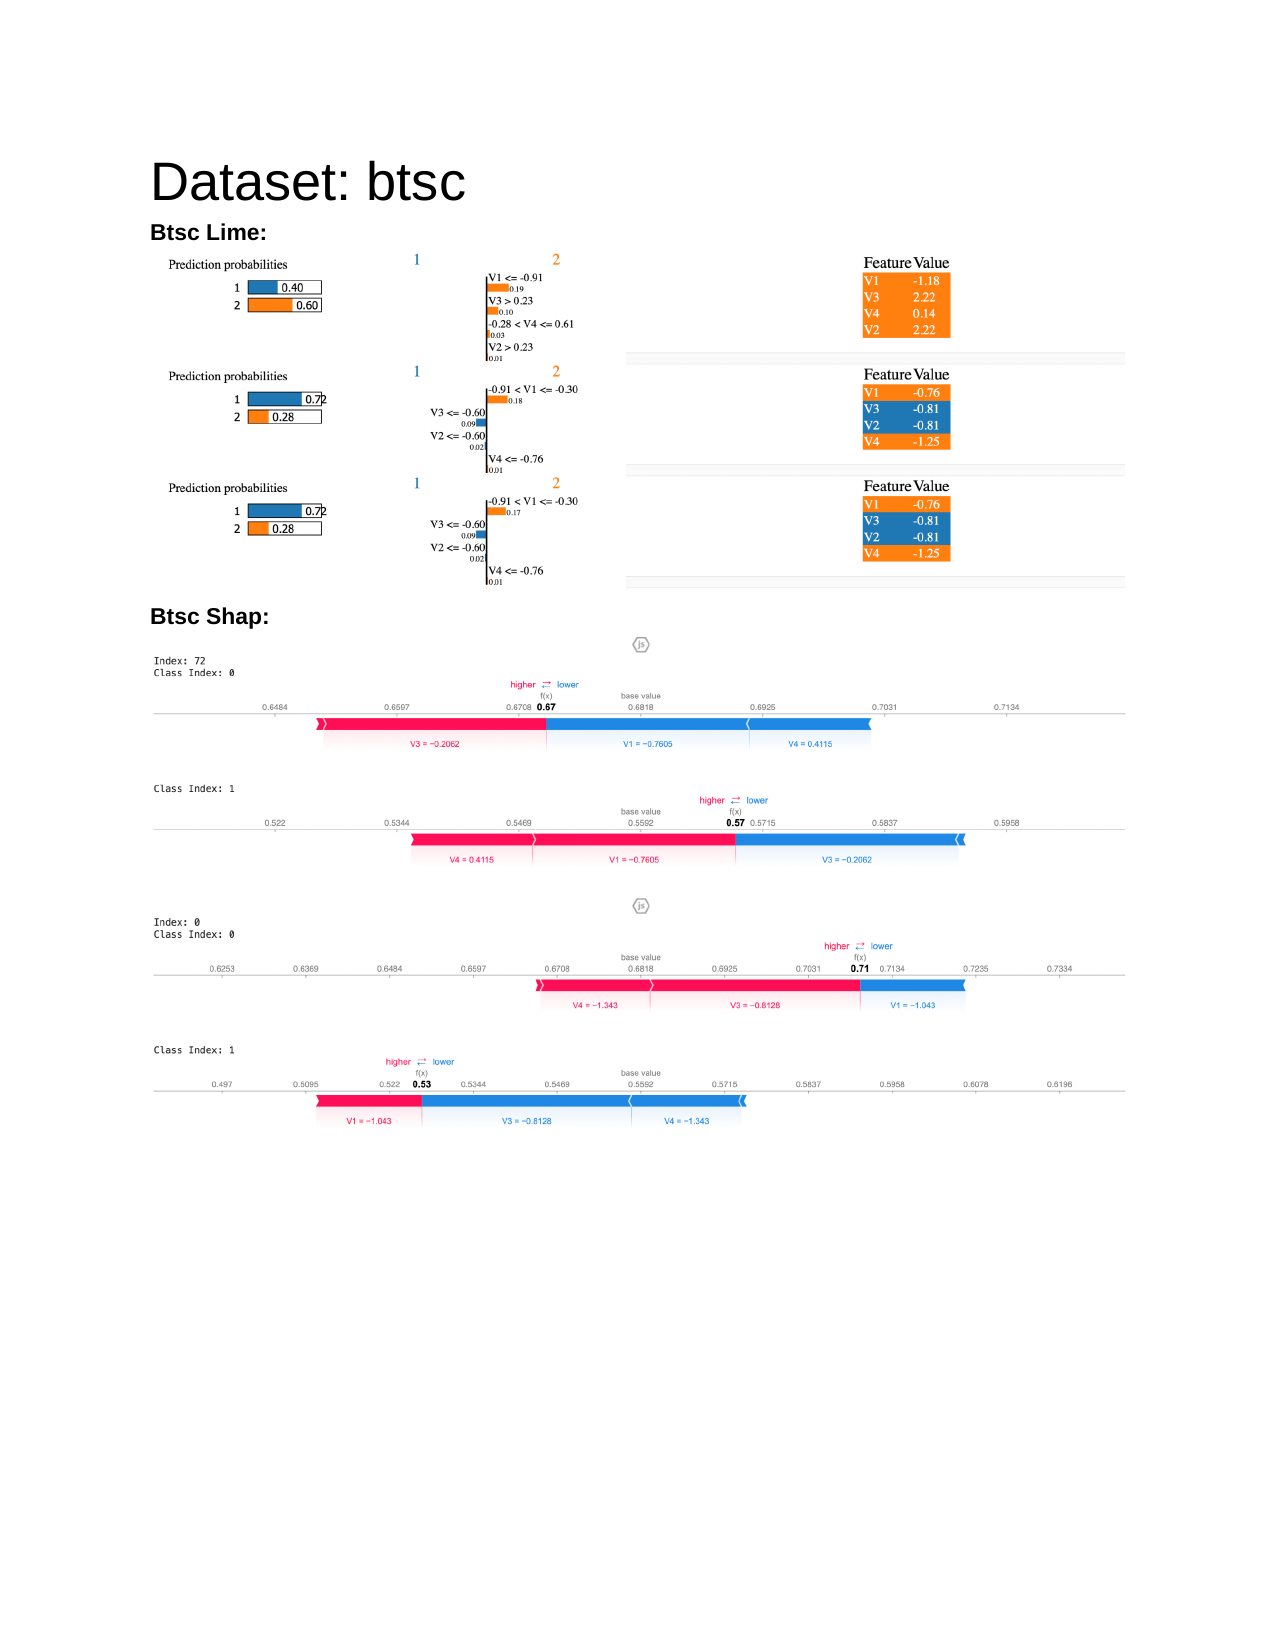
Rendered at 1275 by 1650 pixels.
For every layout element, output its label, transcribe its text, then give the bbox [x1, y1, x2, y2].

text Btsc Shap: [150, 603, 1125, 629]
picture [150, 632, 1125, 1148]
text Btsc Lime: [150, 218, 1125, 248]
picture [150, 248, 1125, 599]
title Dataset: btsc [150, 150, 1125, 212]
